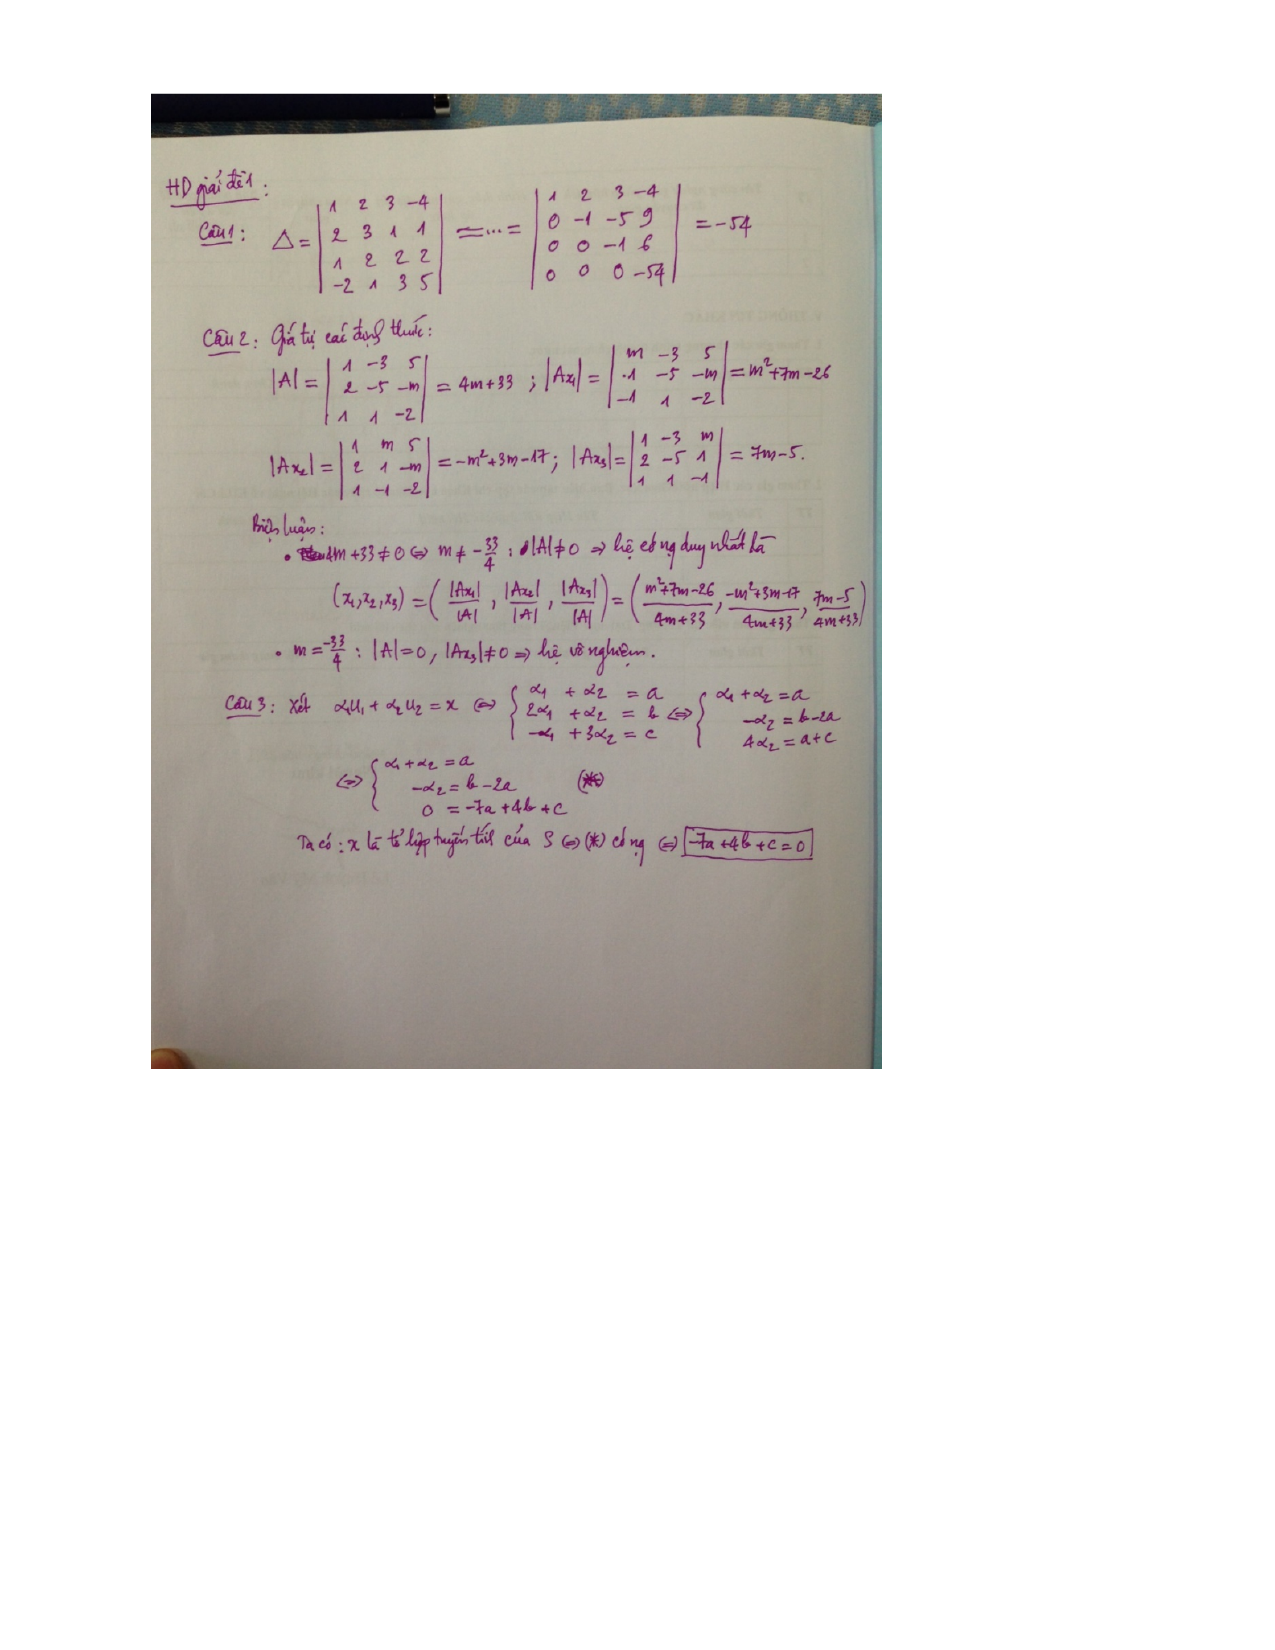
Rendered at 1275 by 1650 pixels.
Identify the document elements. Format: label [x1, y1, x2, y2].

picture [151, 95, 882, 1068]
